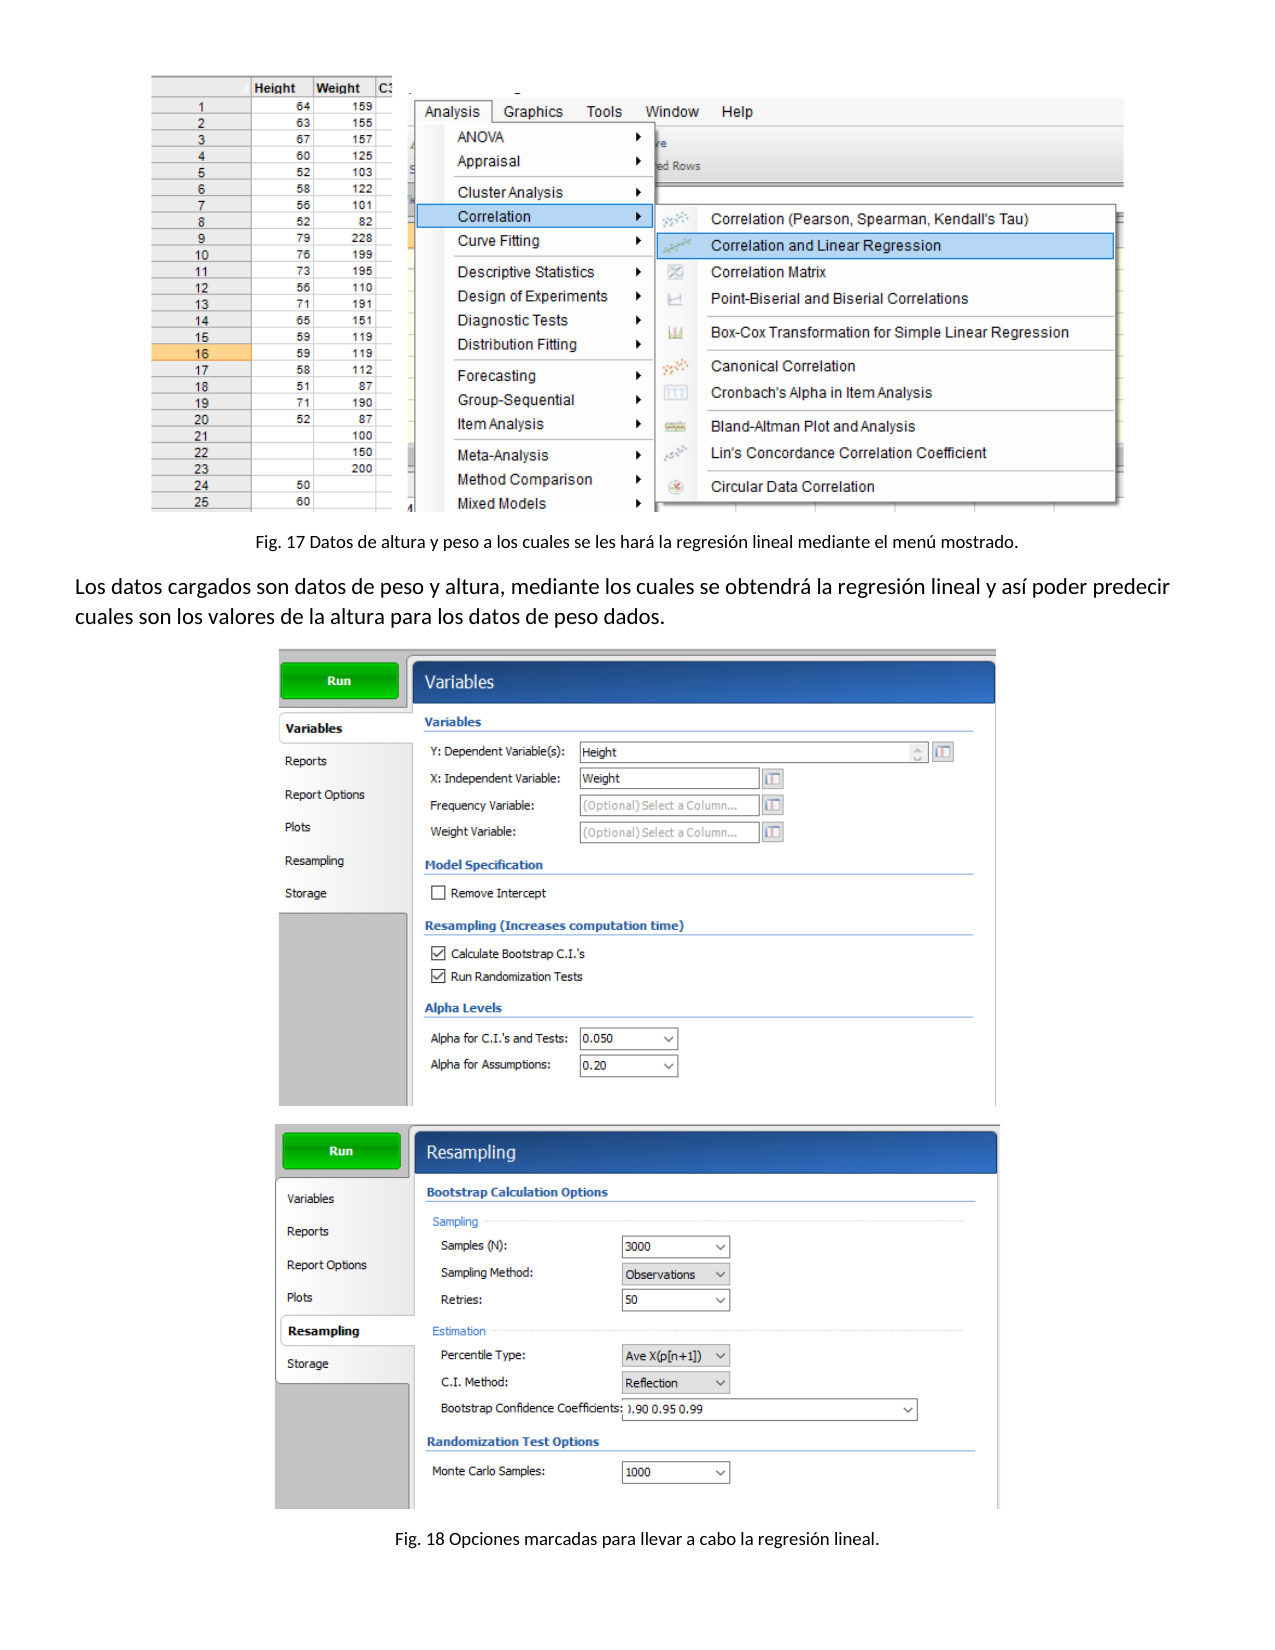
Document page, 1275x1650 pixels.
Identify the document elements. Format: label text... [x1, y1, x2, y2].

picture [274, 1124, 1001, 1509]
picture [407, 93, 1124, 512]
text Los datos cargados son datos de peso y altura, mediante los cuales se obtendrá la regresión lineal y así poder predecir cuales son los valores de la altura para los datos de peso dados. [75, 572, 1200, 630]
text Fig. 18 Opciones marcadas para llevar a cabo la regresión lineal. [75, 1527, 1200, 1550]
text Fig. 17 Datos de altura y peso a los cuales se les hará la regresión lineal mediante el menú mostrado. [75, 531, 1200, 553]
picture [151, 75, 393, 512]
picture [278, 648, 997, 1106]
